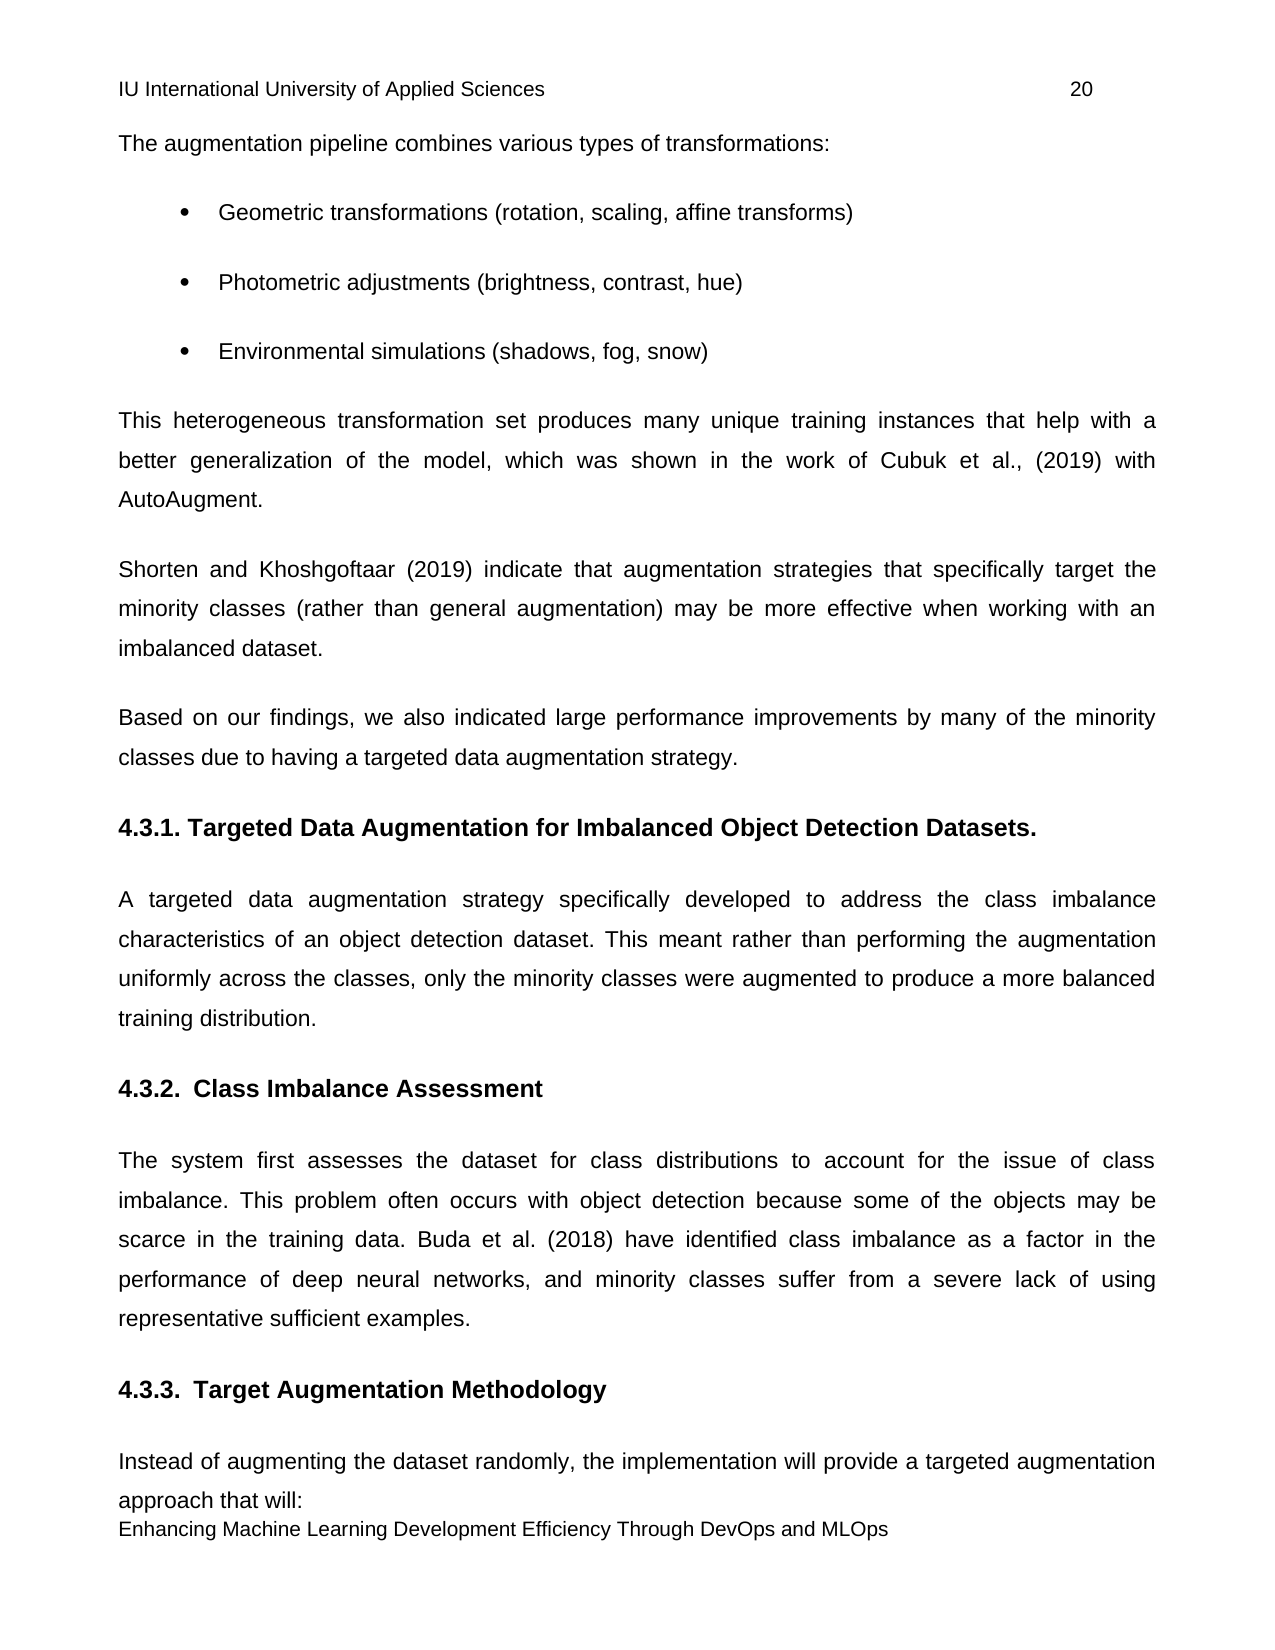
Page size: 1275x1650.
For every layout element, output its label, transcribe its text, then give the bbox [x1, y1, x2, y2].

list Environmental simulations (shadows, fog, snow) [181, 338, 1157, 364]
text Instead of augmenting the dataset randomly, the implementation will provide a targeted augmentation approach that will: [118, 1448, 1157, 1514]
text 4.3.2. Class Imbalance Assessment [118, 1074, 1157, 1103]
text 4.3.1. Targeted Data Augmentation for Imbalanced Object Detection Datasets. [118, 813, 1157, 842]
text Shorten and Khoshgoftaar (2019) indicate that augmentation strategies that specifically target the minority classes (rather than general augmentation) may be more effective when working with an imbalanced dataset. [118, 556, 1157, 661]
list Photometric adjustments (brightness, contrast, hue) [181, 268, 1157, 295]
list Geometric transformations (rotation, scaling, affine transforms) [181, 199, 1157, 225]
text The system first assesses the dataset for class distributions to account for the issue of class imbalance. This problem often occurs with object detection because some of the objects may be scarce in the training data. Buda et al. (2018) have identified class imbalance as a factor in the performance of deep neural networks, and minority classes suffer from a severe lack of using representative sufficient examples. [118, 1147, 1157, 1332]
text Based on our findings, we also indicated large performance improvements by many of the minority classes due to having a targeted data augmentation strategy. [118, 704, 1157, 770]
text The augmentation pipeline combines various types of transformations: [118, 129, 1157, 156]
text 4.3.3. Target Augmentation Methodology [118, 1375, 1157, 1403]
text A targeted data augmentation strategy specifically developed to address the class imbalance characteristics of an object detection dataset. This meant rather than performing the augmentation uniformly across the classes, only the minority classes were augmented to produce a more balanced training distribution. [118, 886, 1157, 1031]
text This heterogeneous transformation set produces many unique training instances that help with a better generalization of the model, which was shown in the work of Cubuk et al., (2019) with AutoAugment. [118, 407, 1157, 513]
